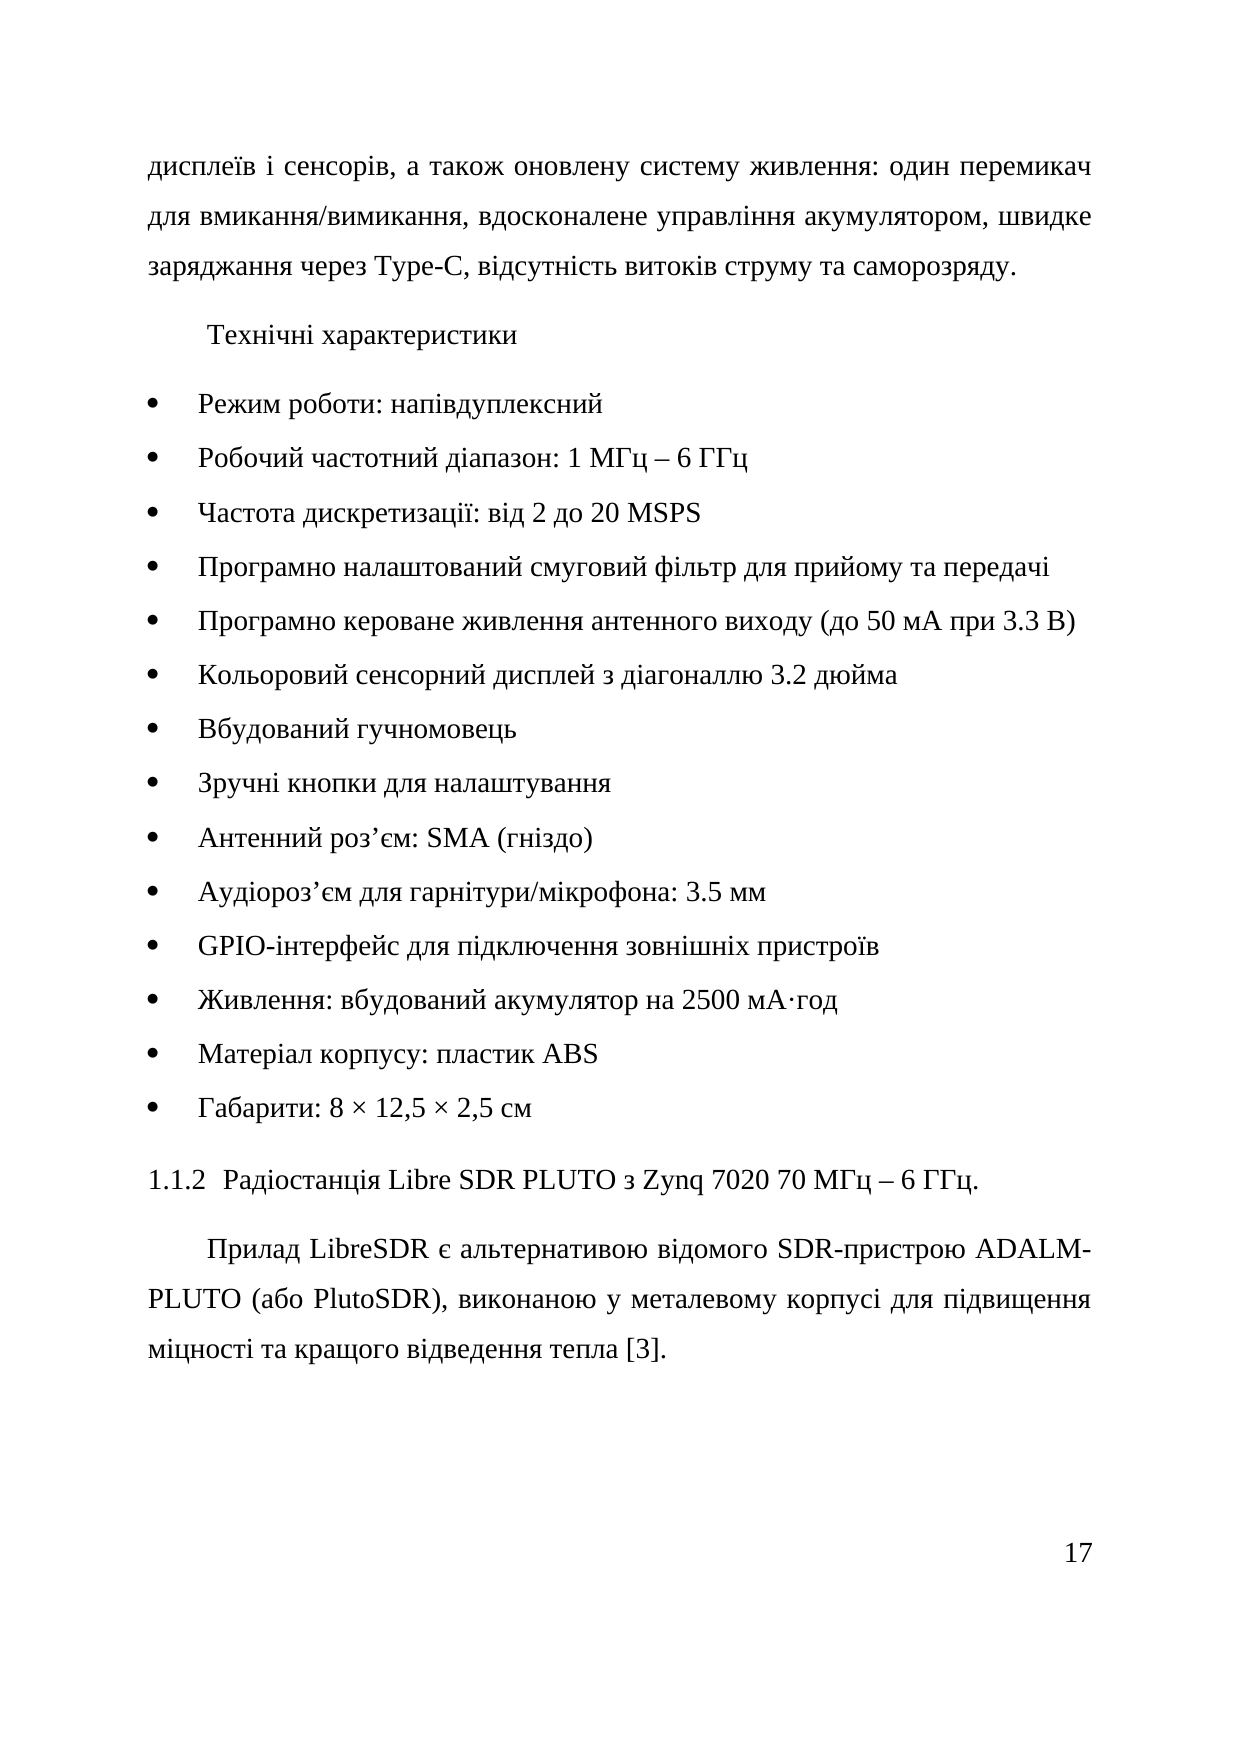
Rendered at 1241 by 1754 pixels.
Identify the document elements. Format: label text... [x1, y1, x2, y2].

list Антенний роз’єм: SMA (гніздо) [148, 820, 1093, 853]
list Живлення: вбудований акумулятор на 2500 мА·год [148, 982, 1093, 1016]
list Габарити: 8 × 12,5 × 2,5 см [148, 1091, 1093, 1124]
subtitle Радіостанція Libre SDR PLUTO з Zynq 7020 70 МГц – 6 ГГц. [148, 1162, 1093, 1195]
list Кольоровий сенсорний дисплей з діагоналлю 3.2 дюйма [148, 657, 1093, 691]
list Робочий частотний діапазон: 1 МГц – 6 ГГц [148, 441, 1093, 474]
list GPIO-інтерфейс для підключення зовнішніх пристроїв [148, 928, 1093, 962]
list Зручні кнопки для налаштування [148, 766, 1093, 799]
list Аудіороз’єм для гарнітури/мікрофона: 3.5 мм [148, 874, 1093, 907]
text Прилад LibreSDR є альтернативою відомого SDR-пристрою ADALM-PLUTO (або PlutoSDR), виконаною у металевому корпусі для підвищення міцності та кращого відведення тепла [3]. [148, 1231, 1093, 1365]
list Програмно налаштований смуговий фільтр для прийому та передачі [148, 549, 1093, 582]
list Матеріал корпусу: пластик ABS [148, 1036, 1093, 1070]
text Технічні характеристики [148, 317, 1093, 351]
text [148, 148, 1093, 282]
list Частота дискретизації: від 2 до 20 MSPS [148, 495, 1093, 528]
list Вбудований гучномовець [148, 711, 1093, 745]
list Режим роботи: напівдуплексний [148, 386, 1093, 420]
list Програмно кероване живлення антенного виходу (до 50 мА при 3.3 В) [148, 603, 1093, 637]
